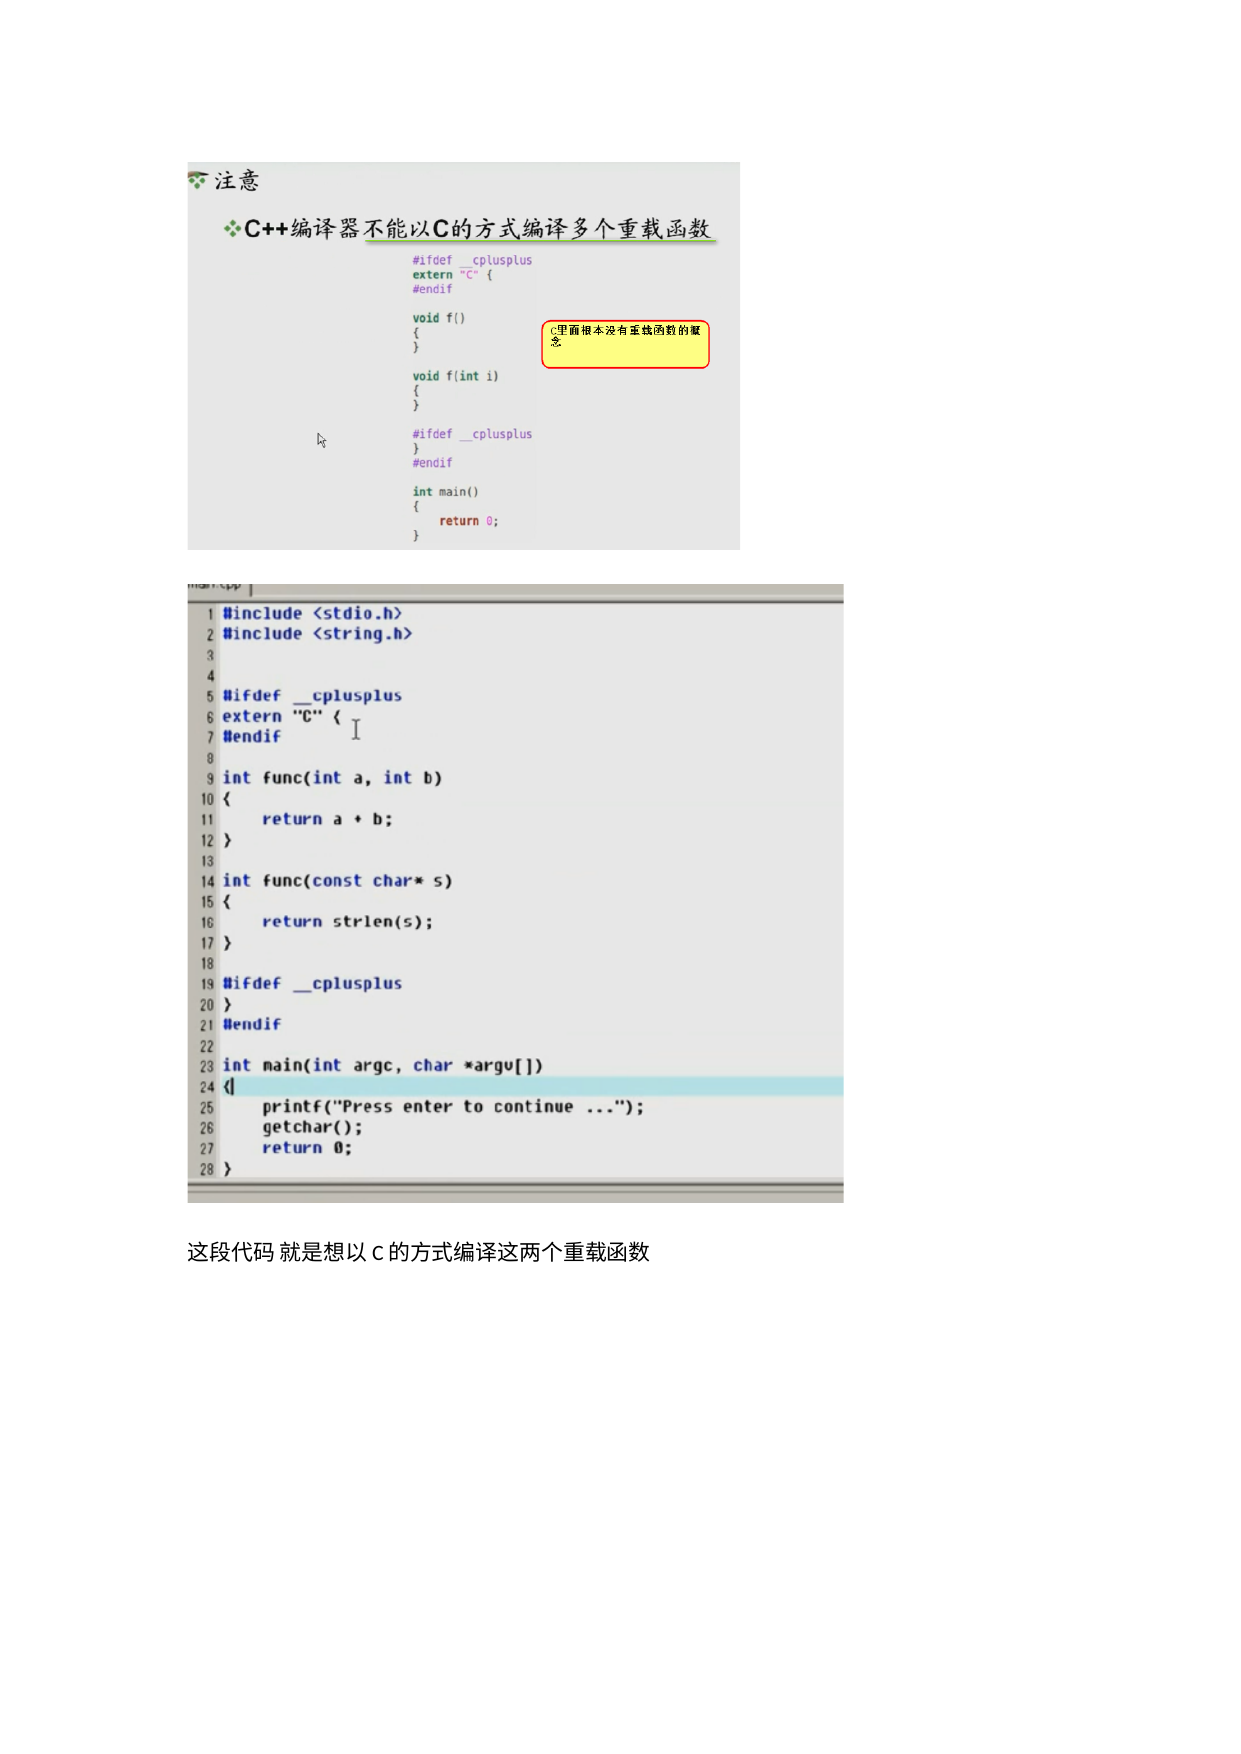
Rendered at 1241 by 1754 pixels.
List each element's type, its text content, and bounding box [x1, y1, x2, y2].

picture [187, 162, 741, 550]
text 这段代码 就是想以C的方式编译这两个重载函数 [187, 1234, 1053, 1267]
picture [187, 584, 844, 1203]
